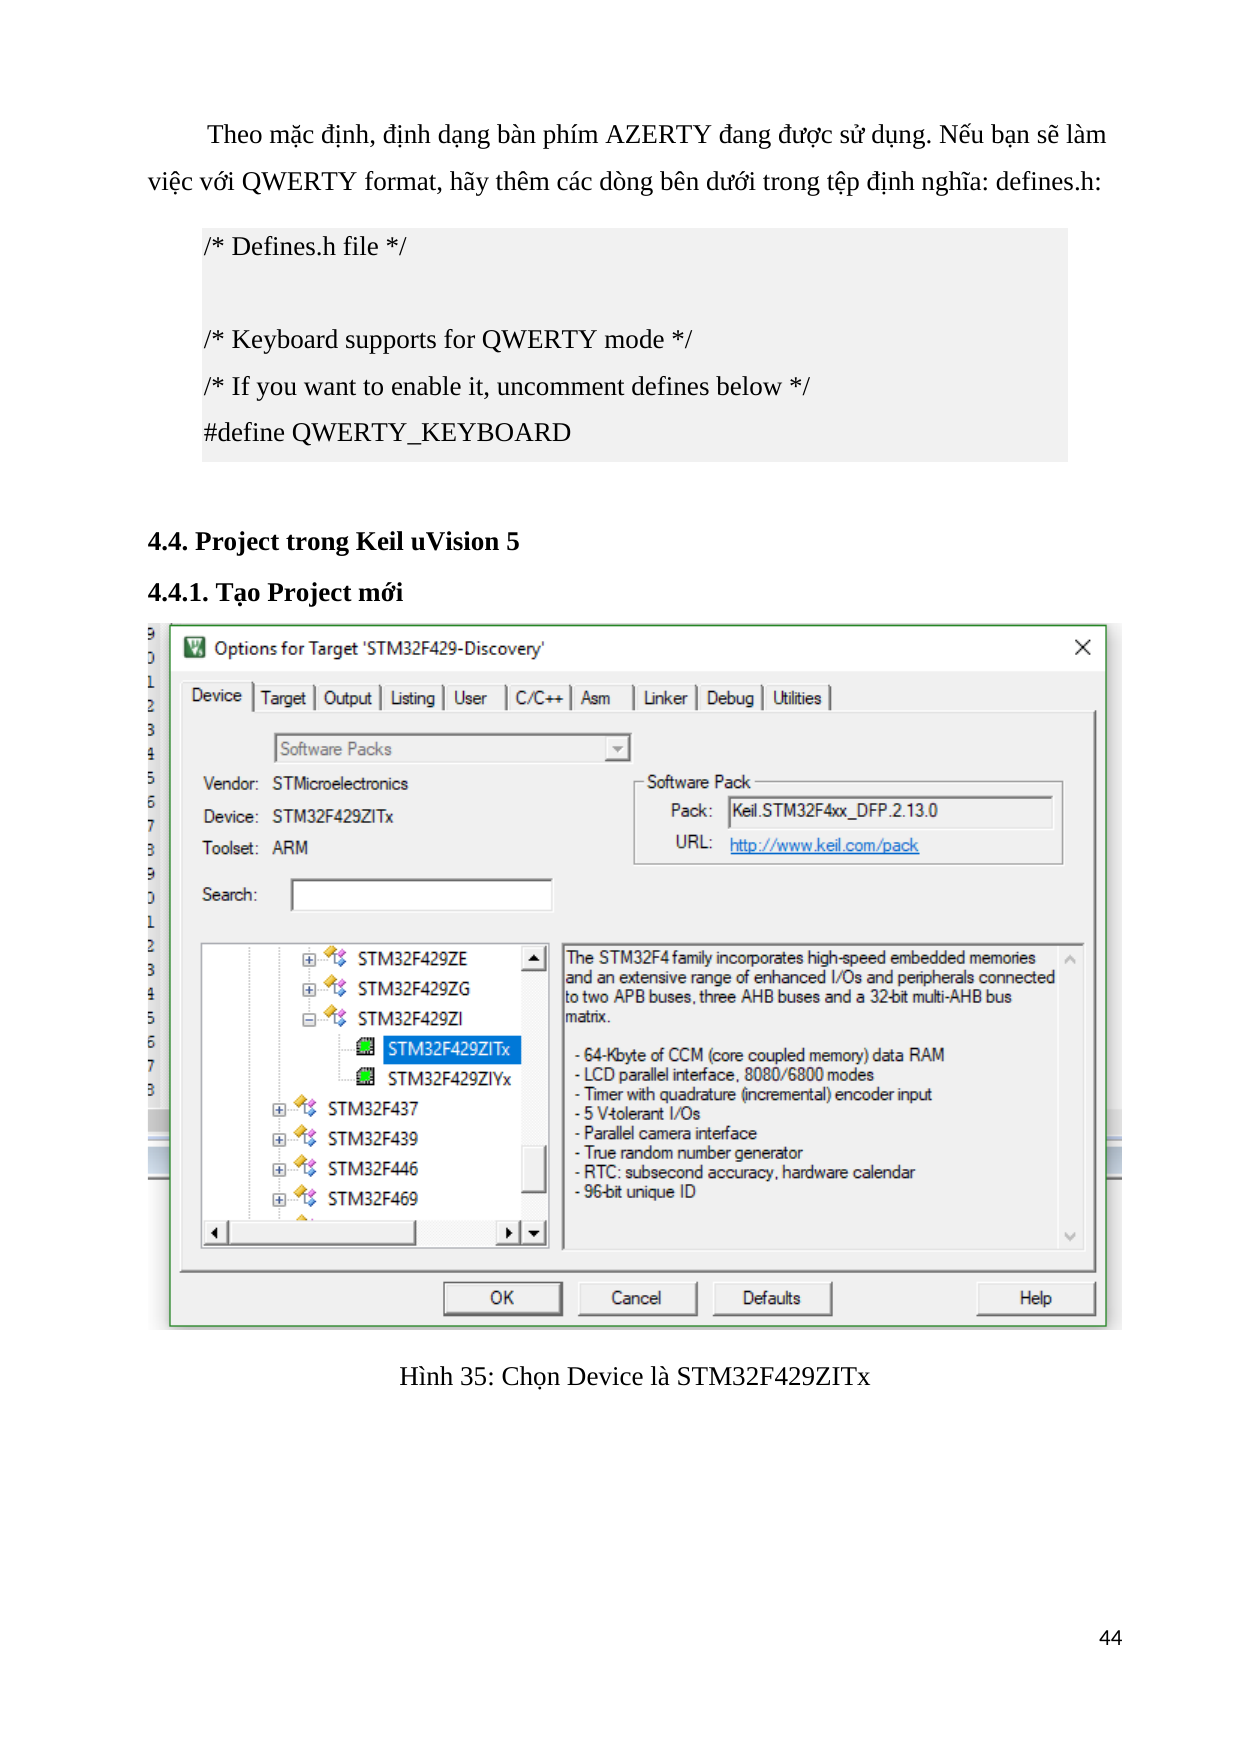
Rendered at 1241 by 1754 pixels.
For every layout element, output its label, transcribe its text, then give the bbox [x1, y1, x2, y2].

picture [147, 623, 1122, 1330]
text Theo mặc định, định dạng bàn phím AZERTY đang được sử dụng. Nếu bạn sẽ làm việc với QWERTY format, hãy thêm các dòng bên dưới trong tệp định nghĩa: defines.h: [148, 118, 1122, 196]
text Hình 35: Chọn Device là STM32F429ZITx [148, 1360, 1122, 1391]
subtitle 4.4.1. Tạo Project mới [148, 576, 1122, 607]
subtitle 4.4. Project trong Keil uVision 5 [148, 526, 1122, 557]
table_header /* Defines.h file */ /* Keyboard supports for QWERTY mode */ /* If you want to enable it, uncomment defines below */ #define QWERTY_KEYBOARD [202, 228, 1068, 462]
